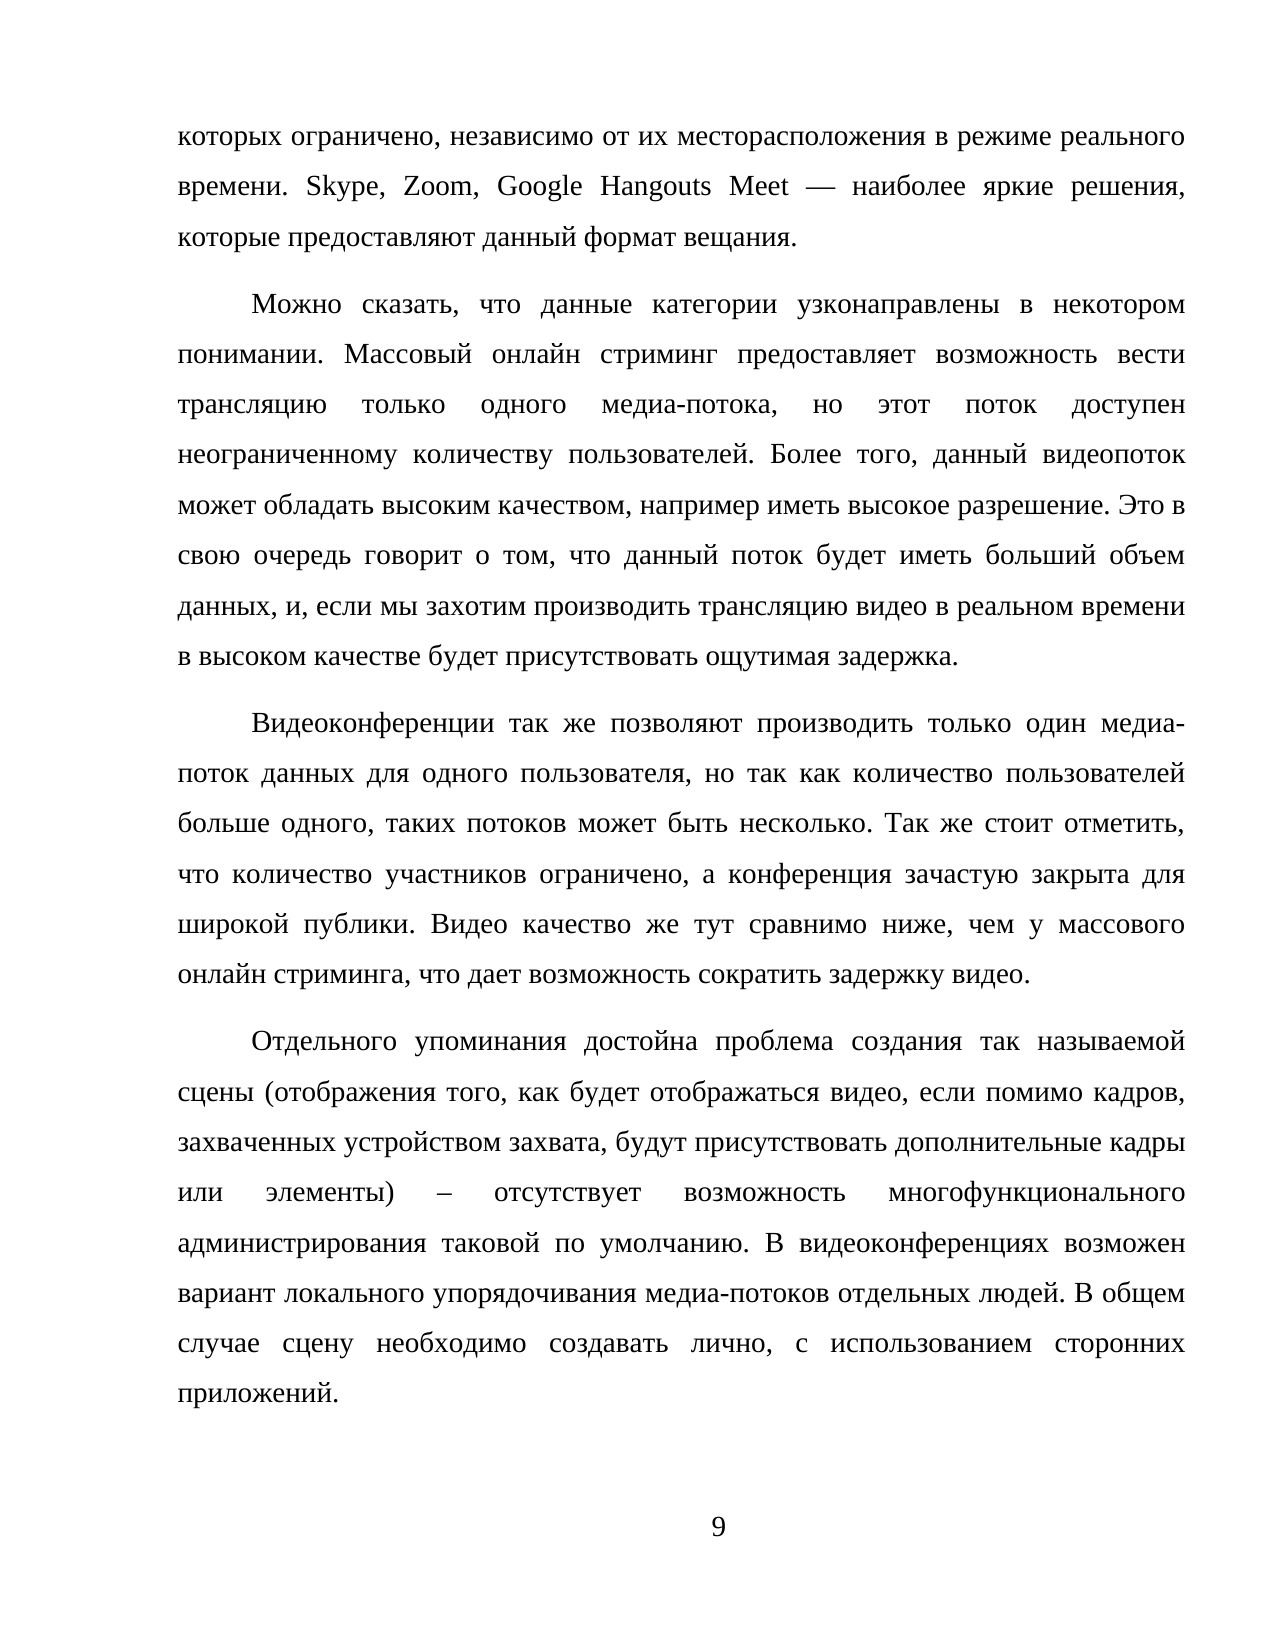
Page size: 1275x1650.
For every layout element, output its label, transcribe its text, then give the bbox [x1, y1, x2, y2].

text Видеоконференции так же позволяют производить только один медиа-поток данных для одного пользователя, но так как количество пользователей больше одного, таких потоков может быть несколько. Так же стоит отметить, что количество участников ограничено, а конференция зачастую закрыта для широкой публики. Видео качество же тут сравнимо ниже, чем у массового онлайн стриминга, что дает возможность сократить задержку видео. [177, 705, 1186, 990]
text Можно сказать, что данные категории узконаправлены в некотором понимании. Массовый онлайн стриминг предоставляет возможность вести трансляцию только одного медиа-потока, но этот поток доступен неограниченному количеству пользователей. Более того, данный видеопоток может обладать высоким качеством, например иметь высокое разрешение. Это в свою очередь говорит о том, что данный поток будет иметь больший объем данных, и, если мы захотим производить трансляцию видео в реальном времени в высоком качестве будет присутствовать ощутимая задержка. [177, 286, 1186, 671]
text Отдельного упоминания достойна проблема создания так называемой сцены (отображения того, как будет отображаться видео, если помимо кадров, захваченных устройством захвата, будут присутствовать дополнительные кадры или элементы) – отсутствует возможность многофункционального администрирования таковой по умолчанию. В видеоконференциях возможен вариант локального упорядочивания медиа-потоков отдельных людей. В общем случае сцену необходимо создавать лично, с использованием сторонних приложений. [177, 1023, 1186, 1409]
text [177, 118, 1186, 252]
